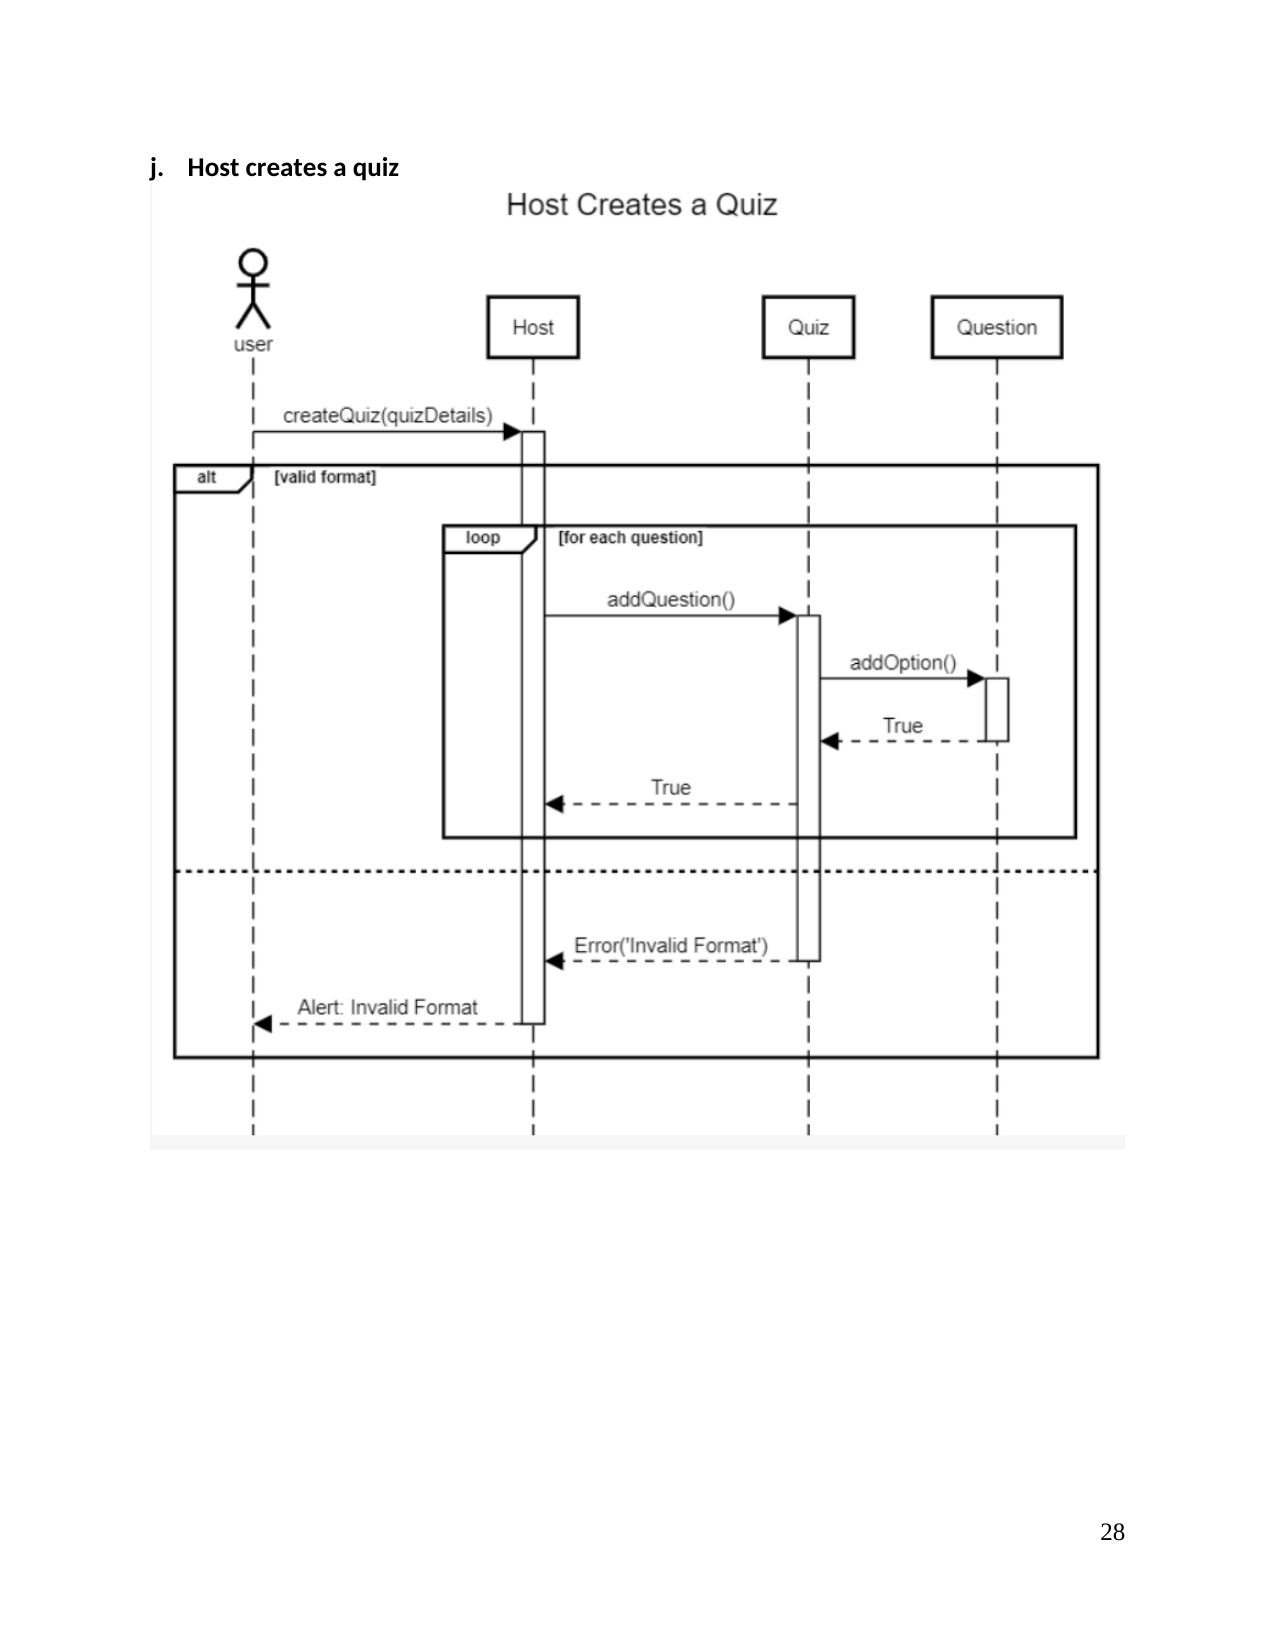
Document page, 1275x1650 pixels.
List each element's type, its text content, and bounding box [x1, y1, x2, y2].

picture [150, 183, 1125, 1150]
subtitle Host creates a quiz [150, 150, 1125, 183]
